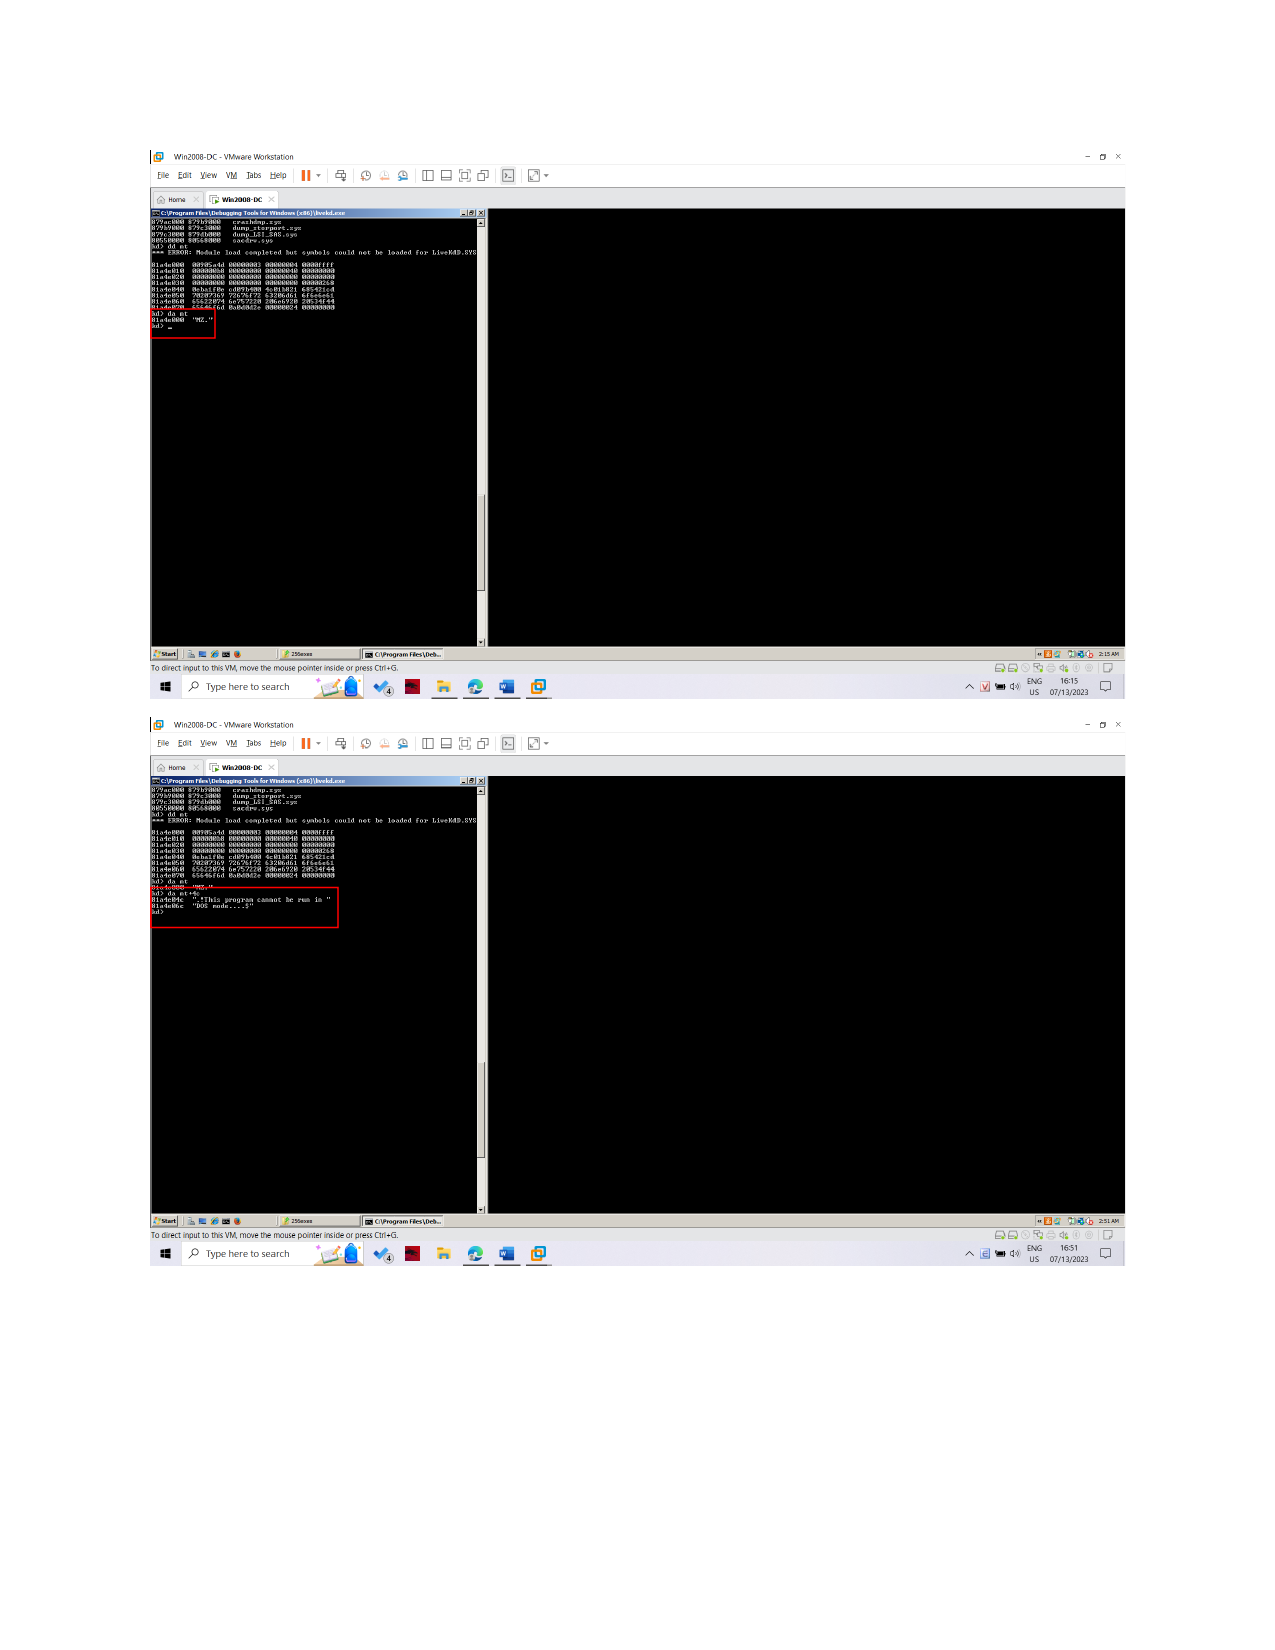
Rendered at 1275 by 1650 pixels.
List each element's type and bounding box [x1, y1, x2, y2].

picture [150, 150, 1125, 699]
picture [150, 717, 1125, 1266]
